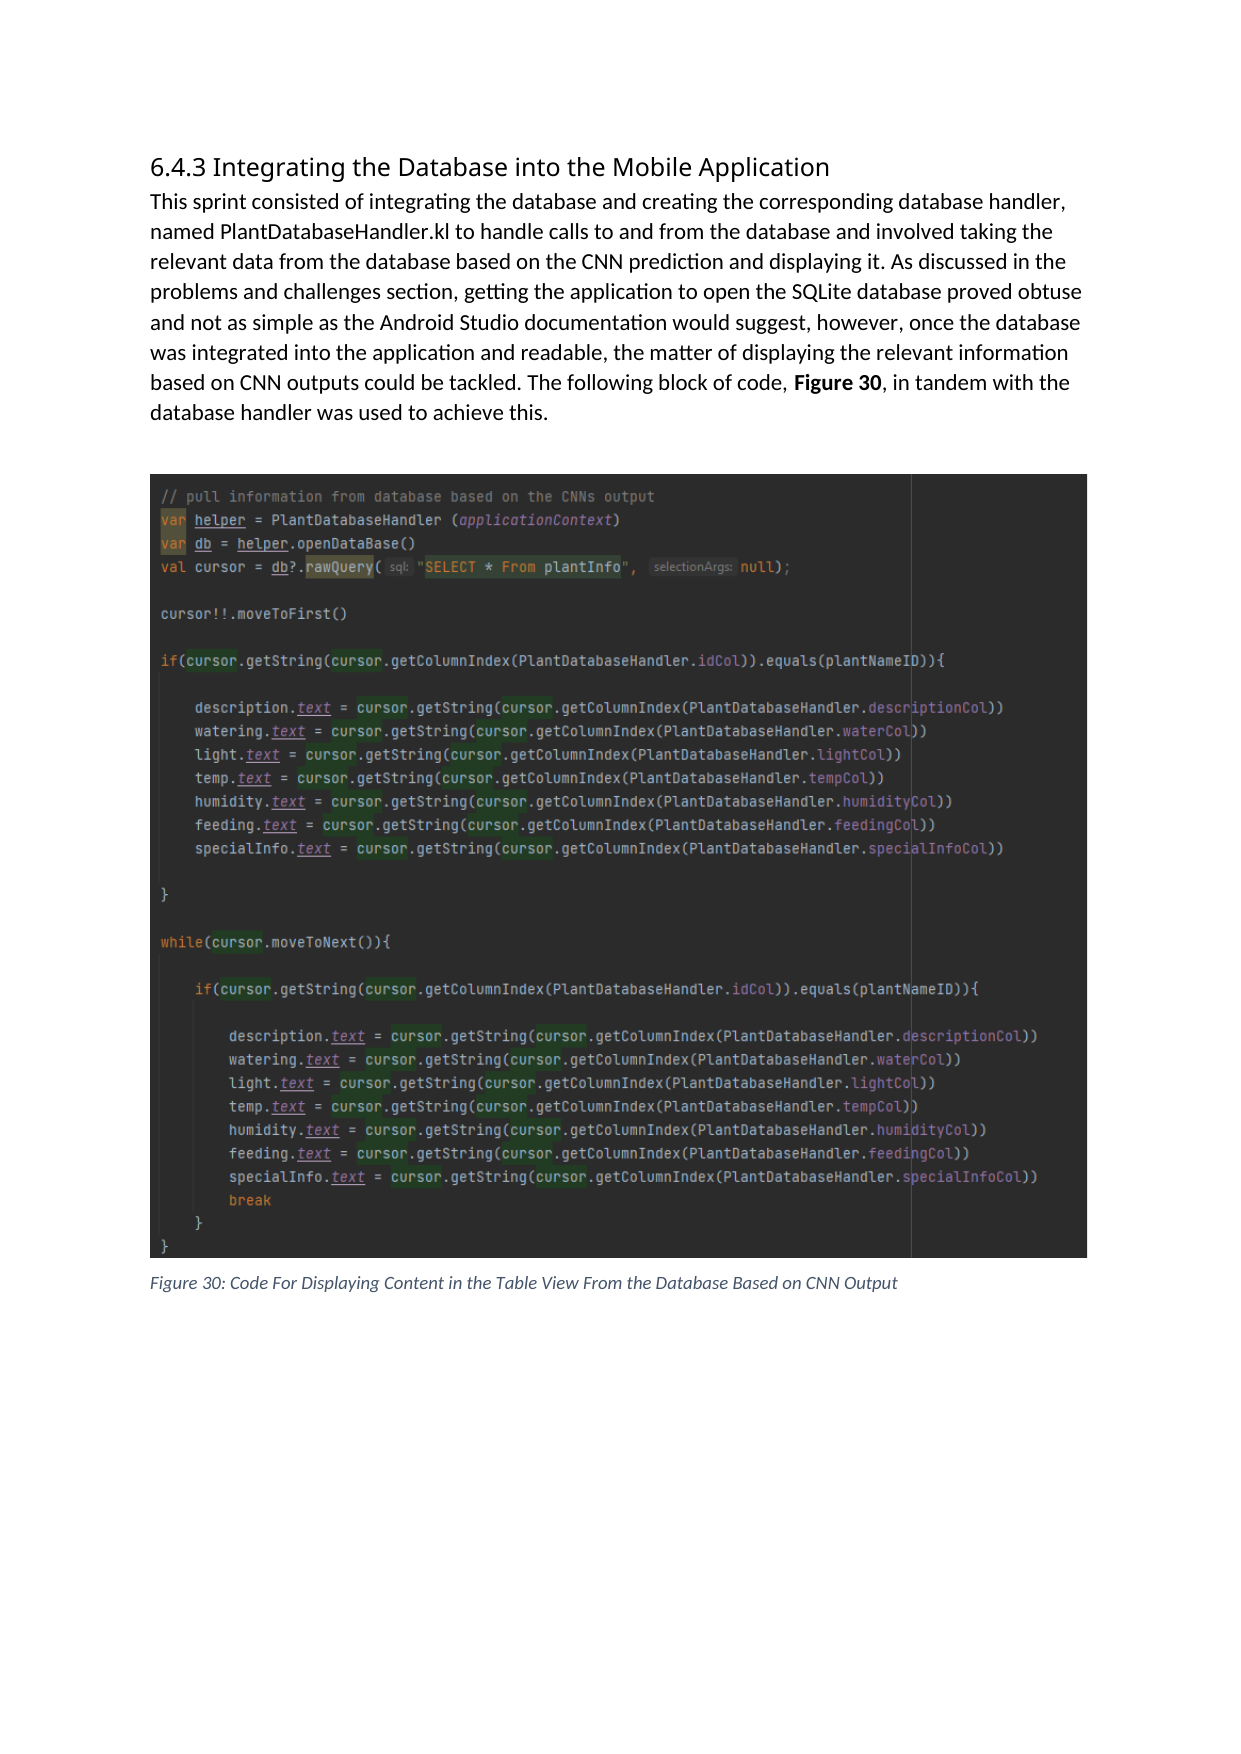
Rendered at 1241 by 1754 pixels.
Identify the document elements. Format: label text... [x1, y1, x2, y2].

text This sprint consisted of integrating the database and creating the corresponding database handler, named PlantDatabaseHandler.kl to handle calls to and from the database and involved taking the relevant data from the database based on the CNN prediction and displaying it. As discussed in the problems and challenges section, getting the application to open the SQLite database proved obtuse and not as simple as the Android Studio documentation would suggest, however, once the database was integrated into the application and readable, the matter of displaying the relevant information based on CNN outputs could be tackled. The following block of code, Figure 30, in tandem with the database handler was used to achieve this. [150, 187, 1090, 426]
picture [150, 474, 1087, 1258]
subtitle 6.4.3 Integrating the Database into the Mobile Application [150, 150, 1090, 184]
